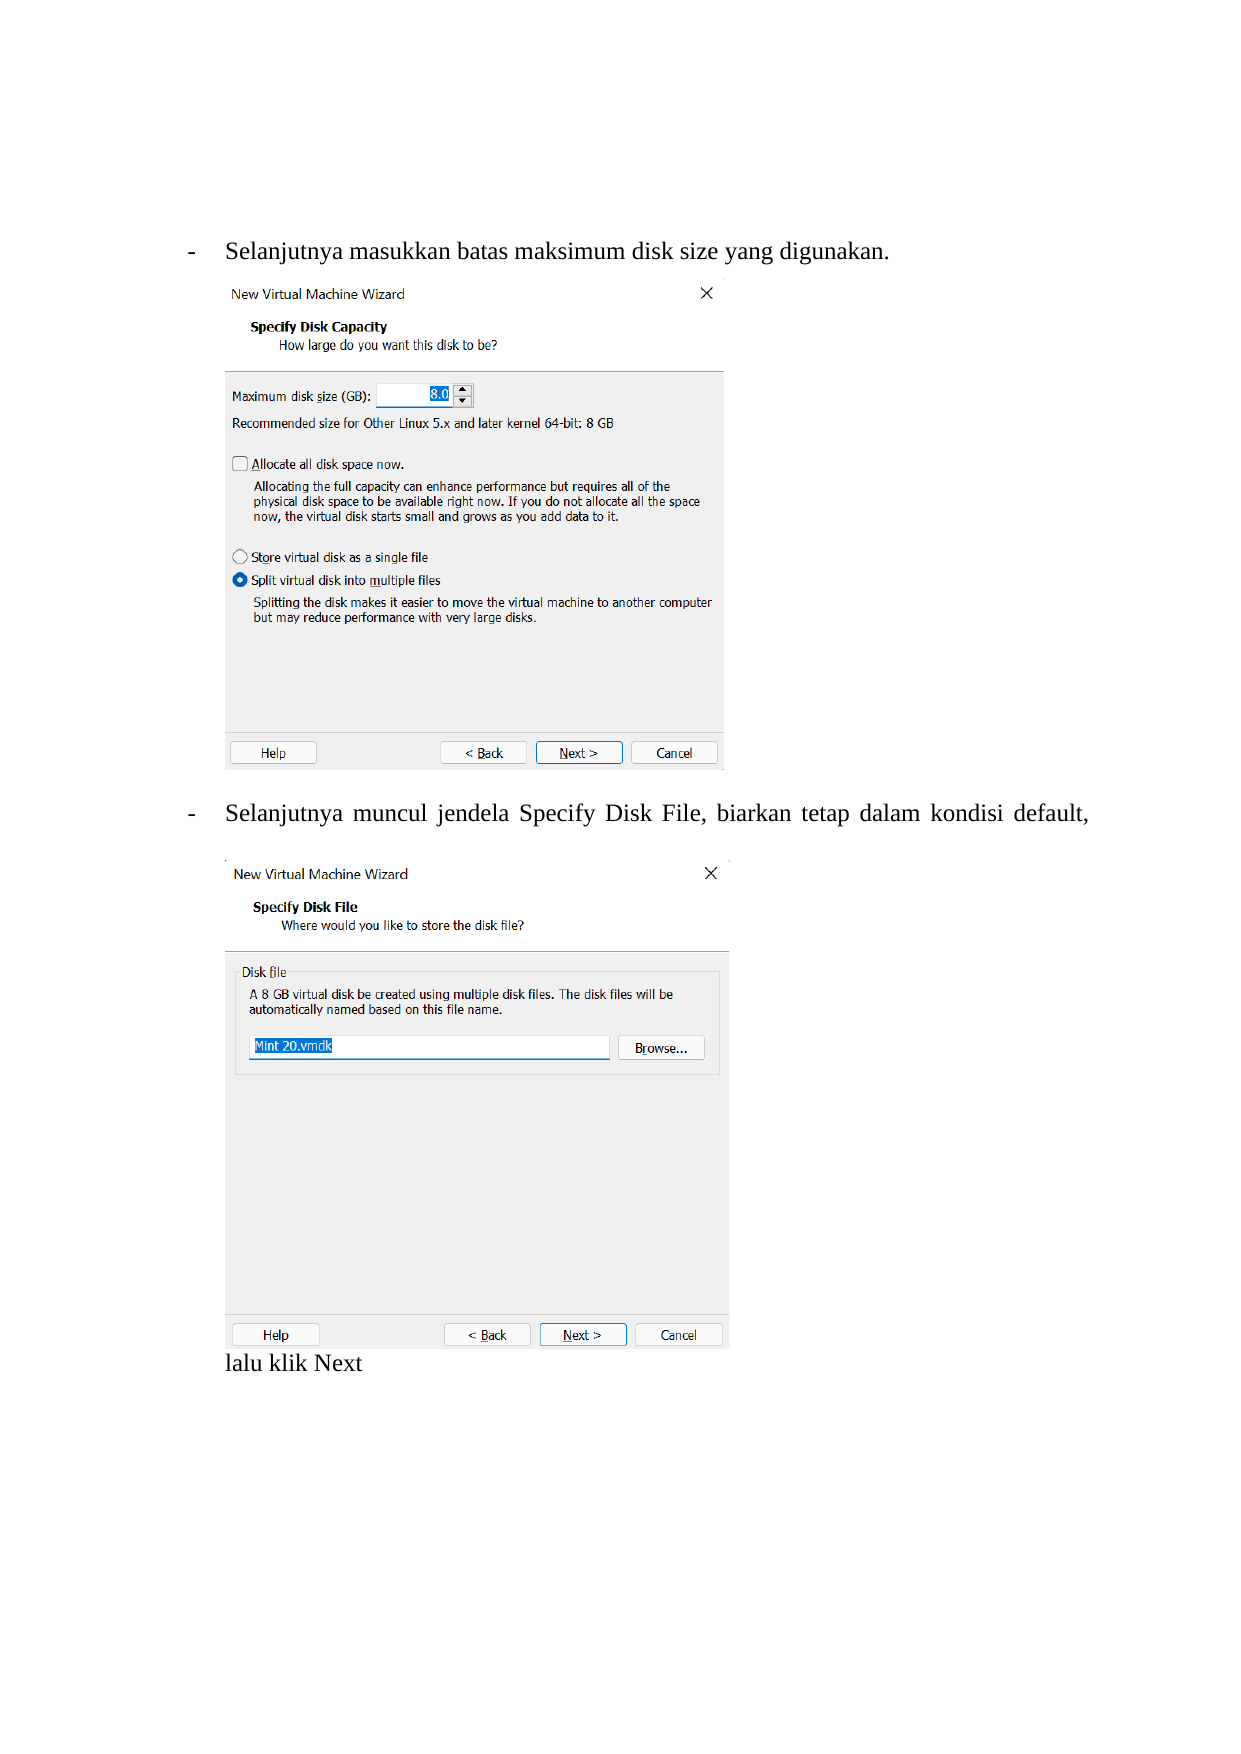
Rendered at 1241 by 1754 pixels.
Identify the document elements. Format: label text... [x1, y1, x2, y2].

picture [225, 279, 724, 770]
list Selanjutnya masukkan batas maksimum disk size yang digunakan. [187, 236, 1090, 265]
picture [225, 860, 730, 1349]
